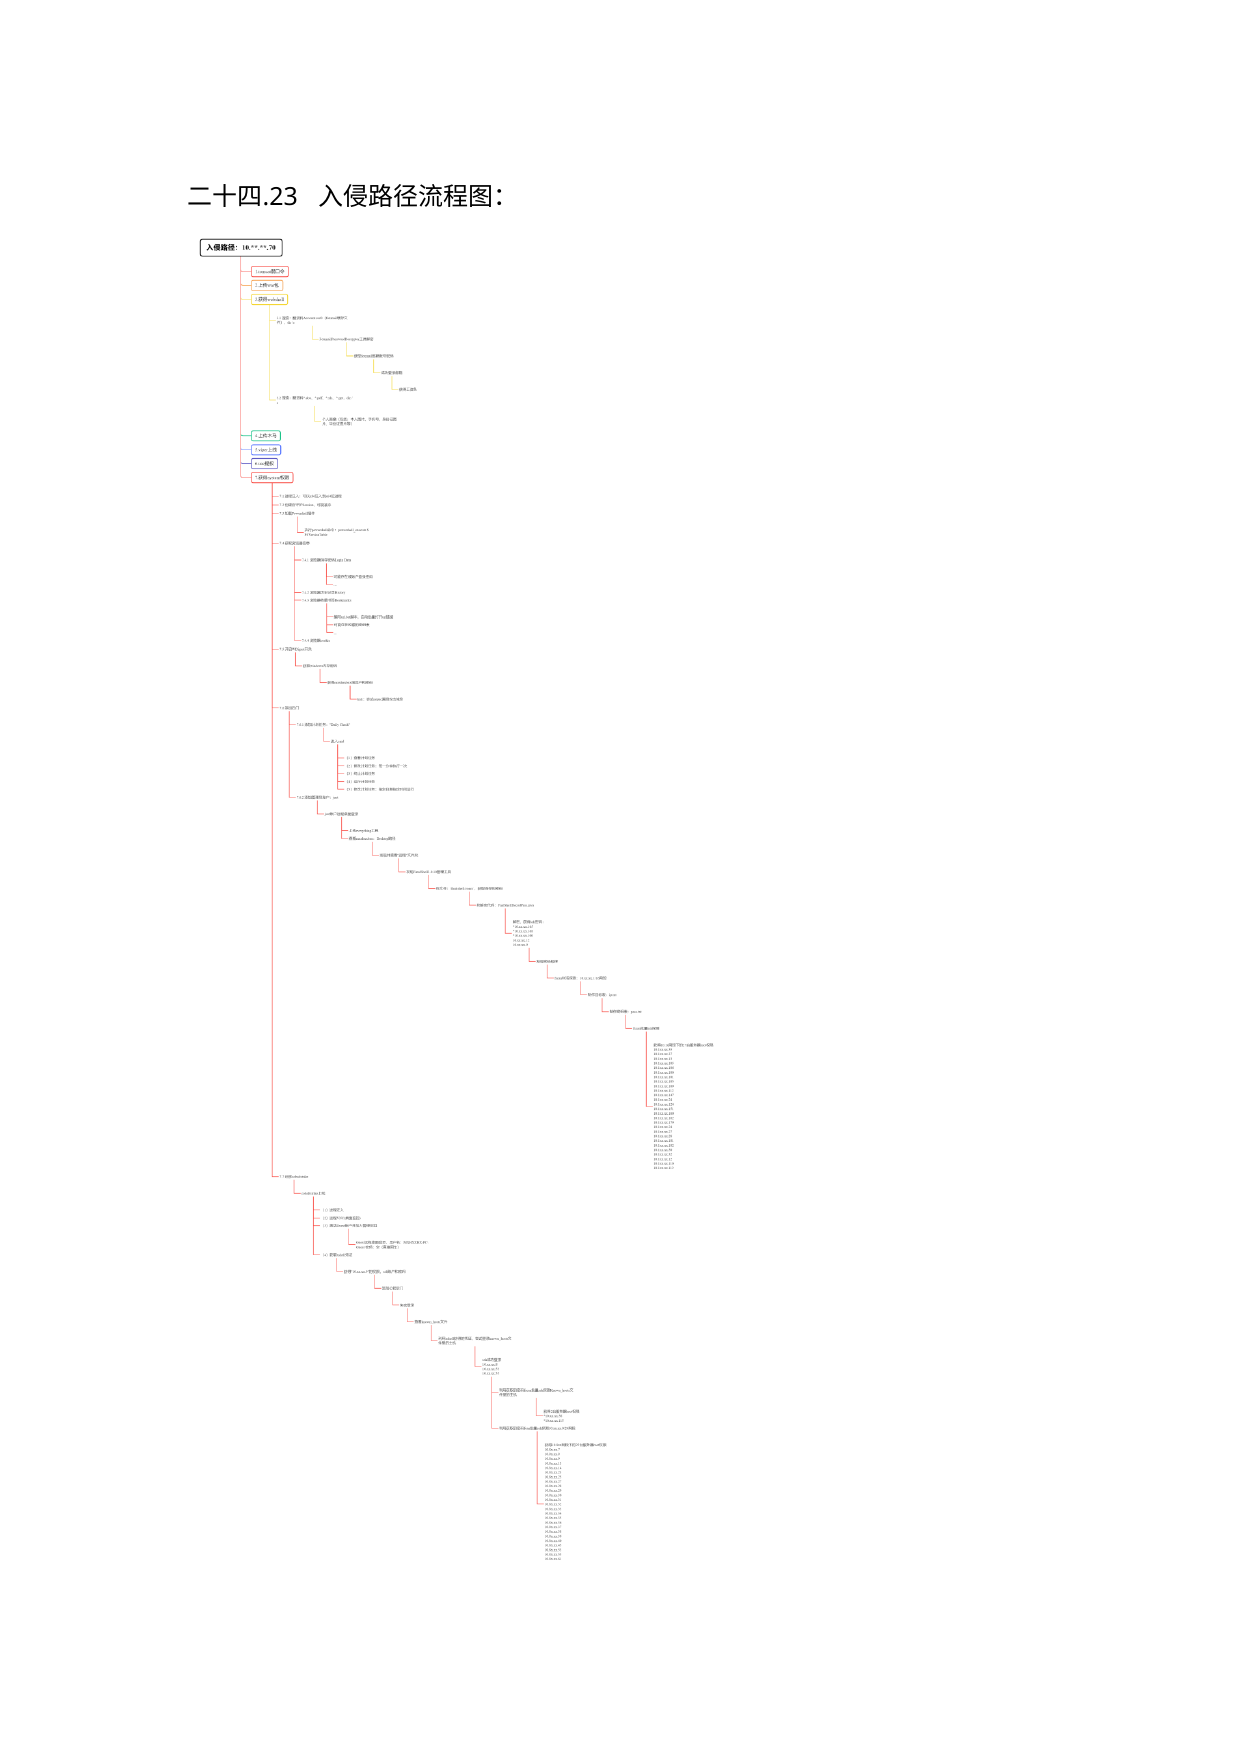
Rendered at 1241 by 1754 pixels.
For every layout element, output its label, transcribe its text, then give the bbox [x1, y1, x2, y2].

picture [187, 227, 727, 1579]
subtitle 入侵路径流程图： [187, 162, 1053, 227]
